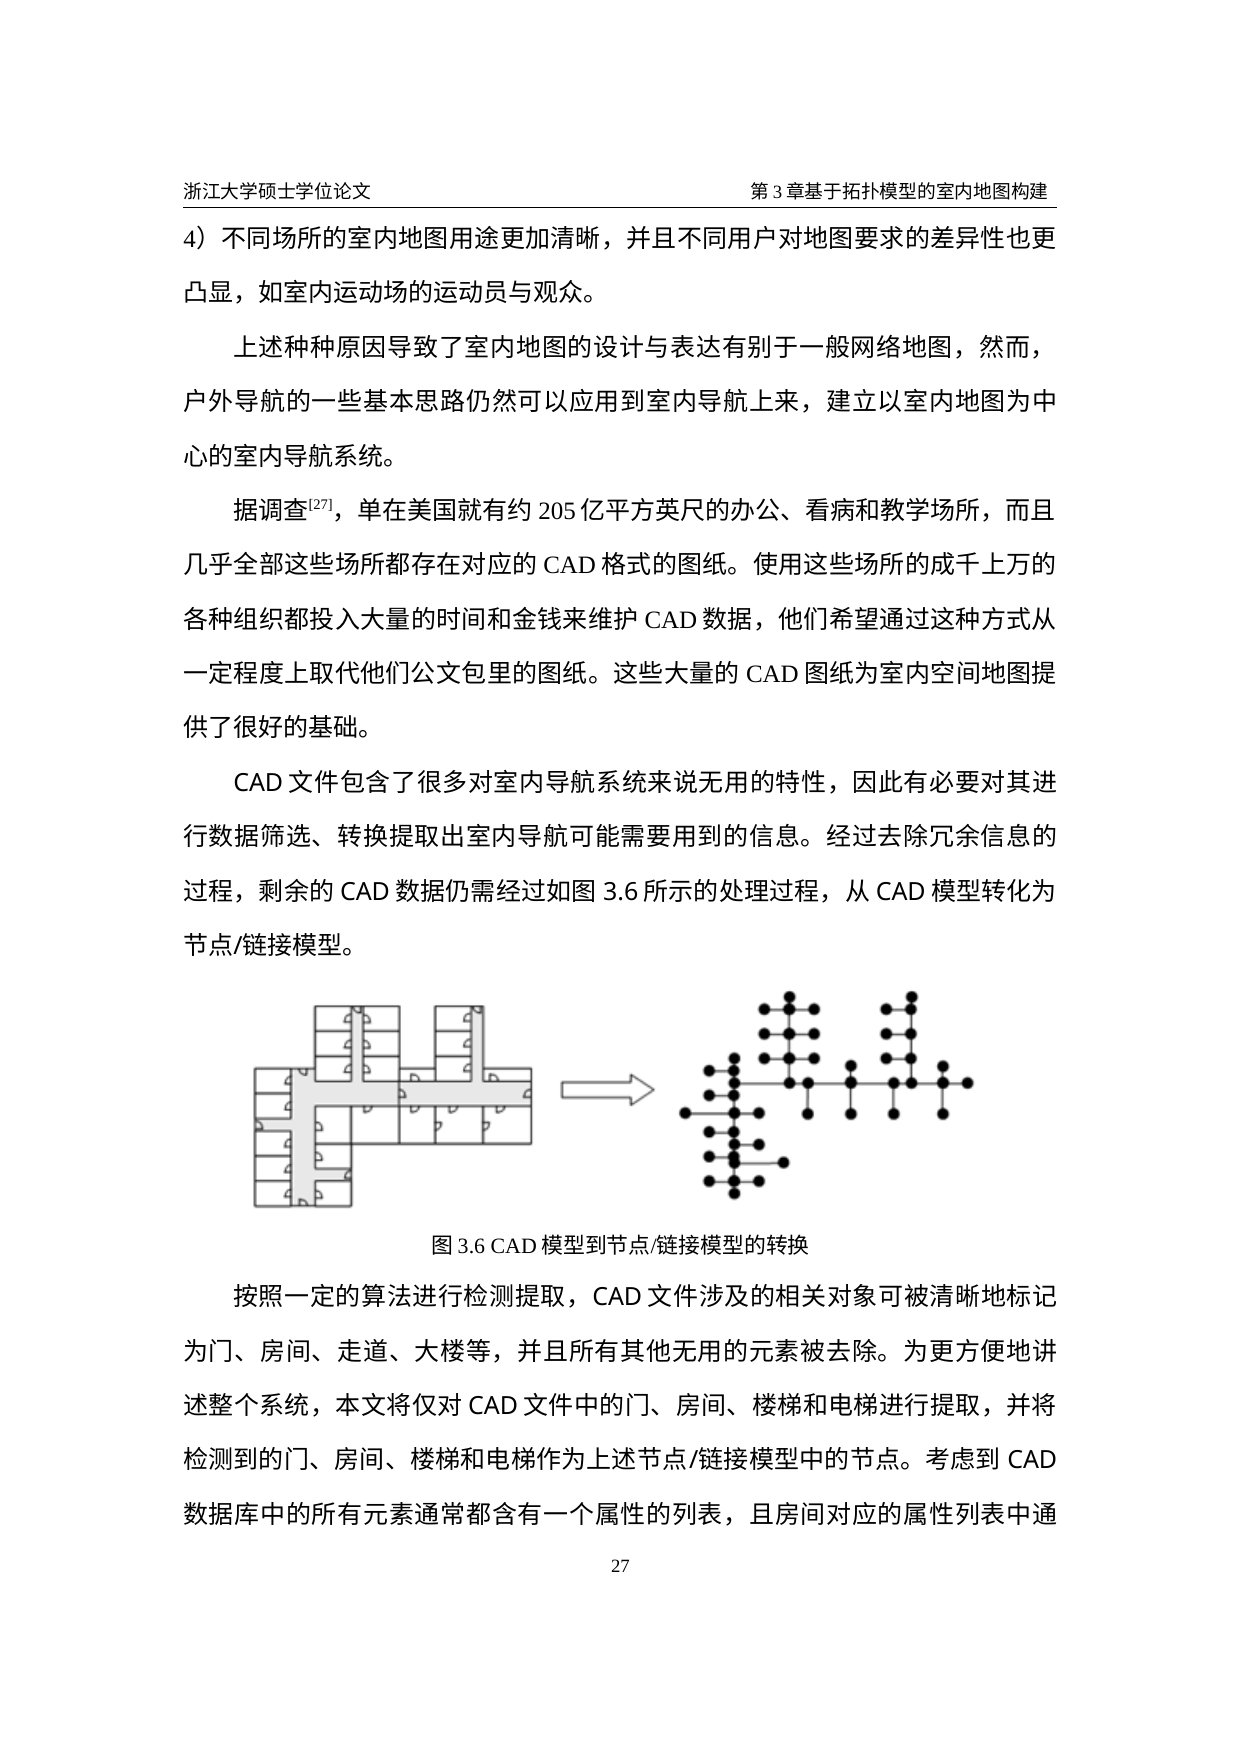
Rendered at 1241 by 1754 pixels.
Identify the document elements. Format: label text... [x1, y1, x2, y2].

text 上述种种原因导致了室内地图的设计与表达有别于一般网络地图，然而，户外导航的一些基本思路仍然可以应用到室内导航上来，建立以室内地图为中心的室内导航系统。 [183, 327, 1057, 472]
picture [246, 979, 994, 1213]
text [183, 1277, 1057, 1531]
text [183, 218, 1057, 309]
text 据调查[27]，单在美国就有约205亿平方英尺的办公、看病和教学场所，而且几乎全部这些场所都存在对应的CAD格式的图纸。使用这些场所的成千上万的各种组织都投入大量的时间和金钱来维护CAD数据，他们希望通过这种方式从一定程度上取代他们公文包里的图纸。这些大量的CAD图纸为室内空间地图提供了很好的基础。 [183, 490, 1057, 744]
